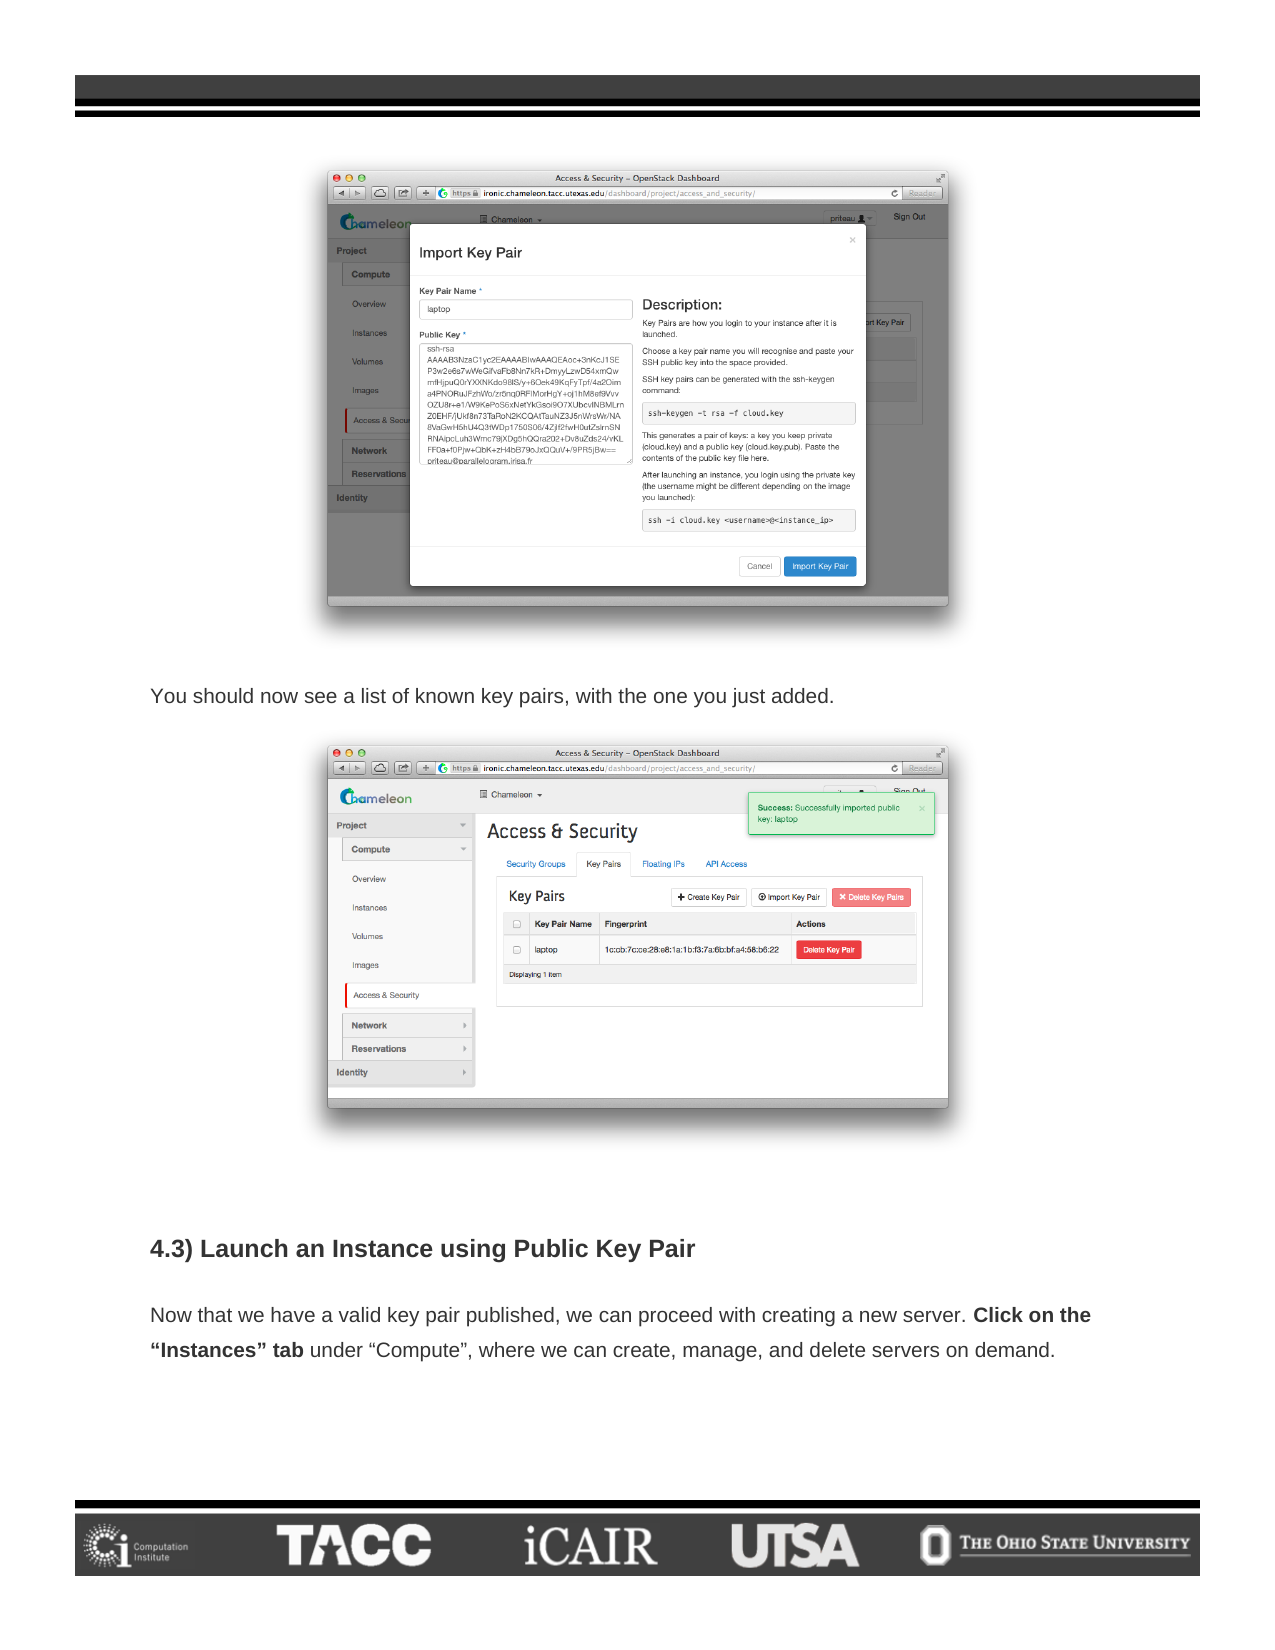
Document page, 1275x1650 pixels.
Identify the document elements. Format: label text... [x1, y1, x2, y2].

picture [292, 150, 983, 655]
text Now that we have a valid key pair published, we can proceed with creating a new server. Click on the “Instances” tab under “Compute”, where we can create, manage, and delete servers on demand. [150, 1292, 1125, 1362]
text You should now see a list of known key pairs, with the one you just added. [150, 672, 1125, 708]
picture [292, 724, 983, 1157]
text 4.3) Launch an Instance using Public Key Pair [150, 1227, 1125, 1263]
